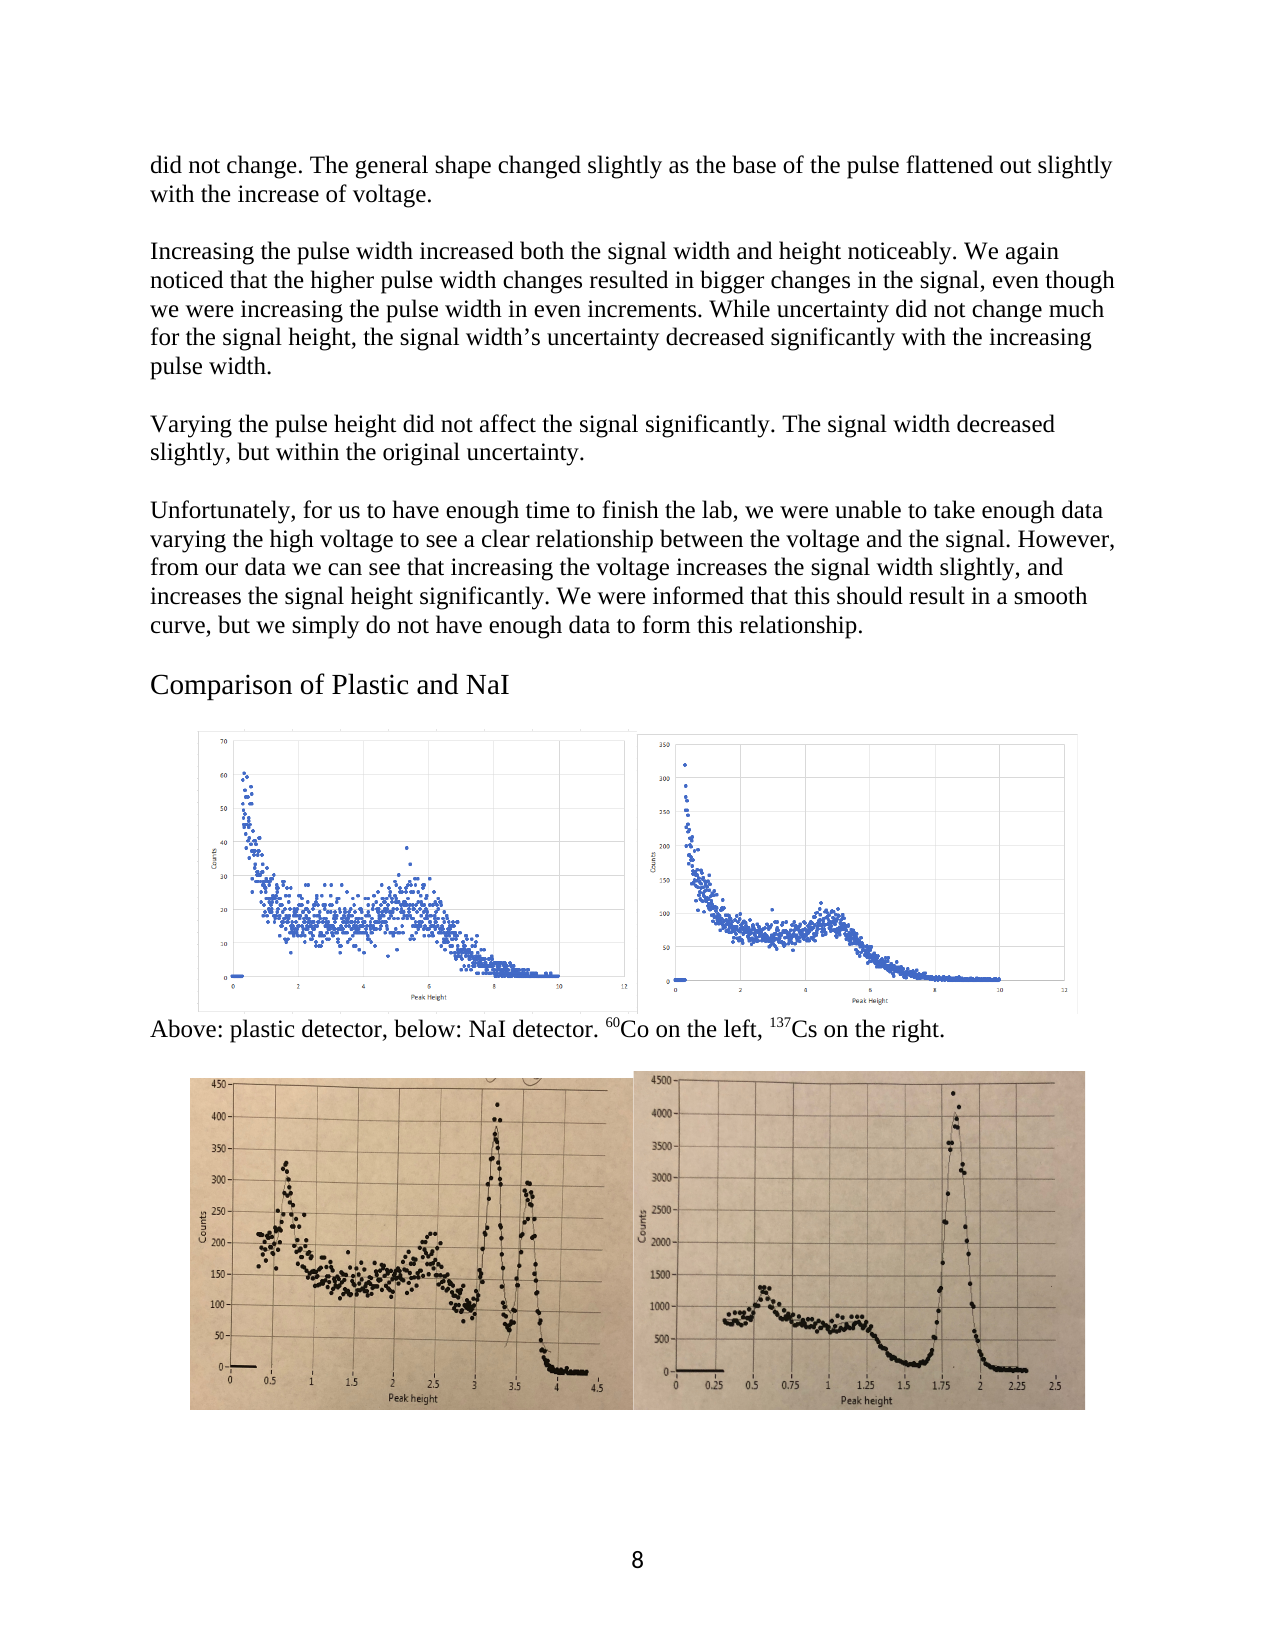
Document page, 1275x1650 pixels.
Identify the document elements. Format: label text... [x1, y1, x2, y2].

text Above: plastic detector, below: NaI detector. 60Co on the left, 137Cs on the right. [150, 1014, 1125, 1042]
text Comparison of Plastic and NaI [150, 667, 1125, 701]
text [150, 150, 1125, 207]
picture [197, 729, 1078, 1014]
text Increasing the pulse width increased both the signal width and height noticeably. We again noticed that the higher pulse width changes resulted in bigger changes in the signal, even though we were increasing the pulse width in even increments. While uncertainty did not change much for the signal height, the signal width’s uncertainty decreased significantly with the increasing pulse width. [150, 236, 1125, 380]
text Varying the pulse height did not affect the signal significantly. The signal width decreased slightly, but within the original uncertainty. [150, 409, 1125, 466]
picture [190, 1071, 1085, 1410]
text Unfortunately, for us to have enough time to finish the lab, we were unable to take enough data varying the high voltage to see a clear relationship between the voltage and the signal. However, from our data we can see that increasing the voltage increases the signal width slightly, and increases the signal height significantly. We were informed that this should result in a smooth curve, but we simply do not have enough data to form this relationship. [150, 495, 1125, 639]
